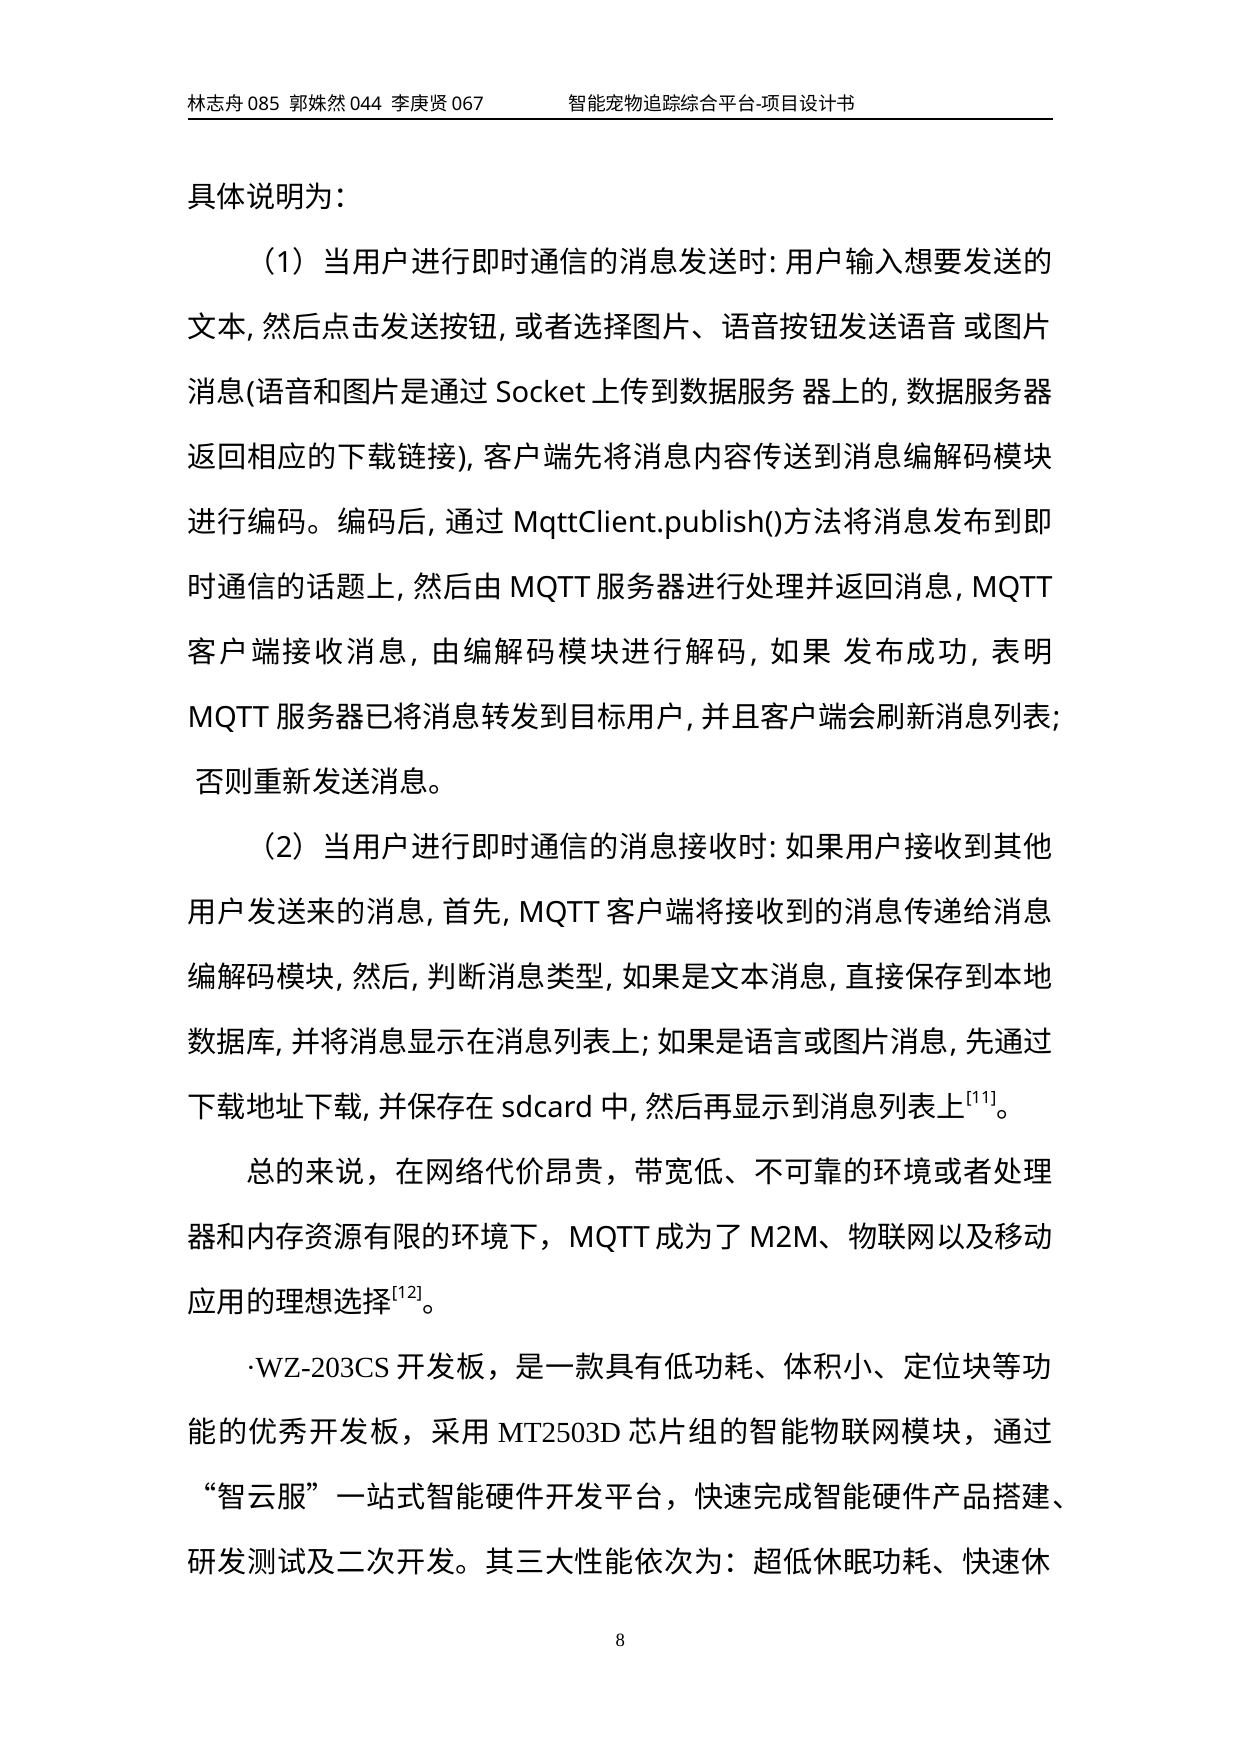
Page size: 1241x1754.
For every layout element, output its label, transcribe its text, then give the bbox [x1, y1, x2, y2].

text （2）当用户进行即时通信的消息接收时: 如果用户接收到其他用户发送来的消息, 首先, MQTT客户端将接收到的消息传递给消息 编解码模块, 然后, 判断消息类型, 如果是文本消息, 直接保存到本地数据库, 并将消息显示在消息列表上; 如果是语言或图片消息, 先通过下载地址下载, 并保存在 sdcard 中, 然后再显示到消息列表上[11]。 [187, 812, 1053, 1137]
text 具体说明为： [187, 162, 1053, 227]
text 总的来说，在网络代价昂贵，带宽低、不可靠的环境或者处理器和内存资源有限的环境下，MQTT成为了M2M、物联网以及移动应用的理想选择[12]。 [187, 1137, 1053, 1332]
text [187, 1332, 1053, 1592]
text （1）当用户进行即时通信的消息发送时: 用户输入想要发送的文本, 然后点击发送按钮, 或者选择图片、语音按钮发送语音 或图片消息(语音和图片是通过 Socket上传到数据服务 器上的, 数据服务器返回相应的下载链接), 客户端先将消息内容传送到消息编解码模块进行编码。编码后, 通过 MqttClient.publish()方法将消息发布到即时通信的话题上, 然后由MQTT服务器进行处理并返回消息, MQTT 客户端接收消息, 由编解码模块进行解码, 如果 发布成功, 表明 MQTT 服务器已将消息转发到目标用户, 并且客户端会刷新消息列表; 否则重新发送消息。 [187, 227, 1053, 812]
